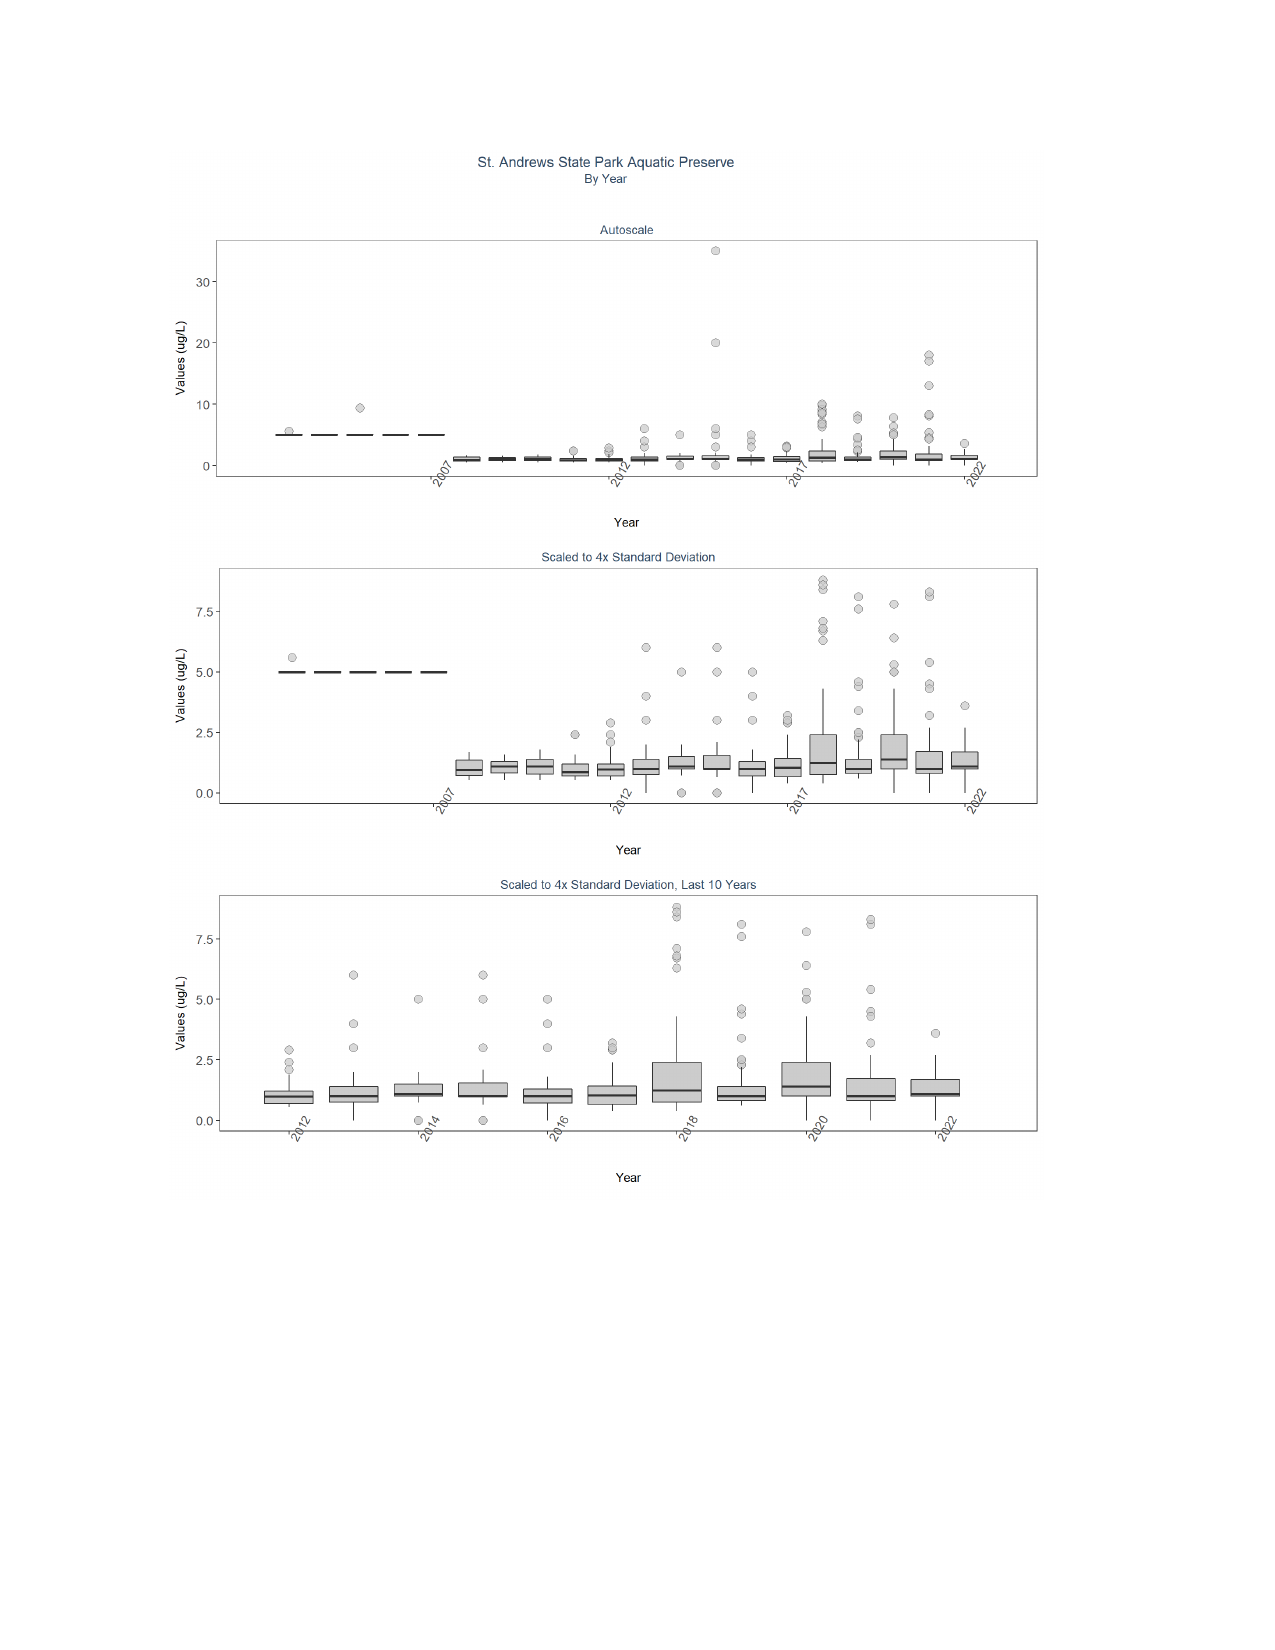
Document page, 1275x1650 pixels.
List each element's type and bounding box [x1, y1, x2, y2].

picture [168, 150, 1044, 1200]
